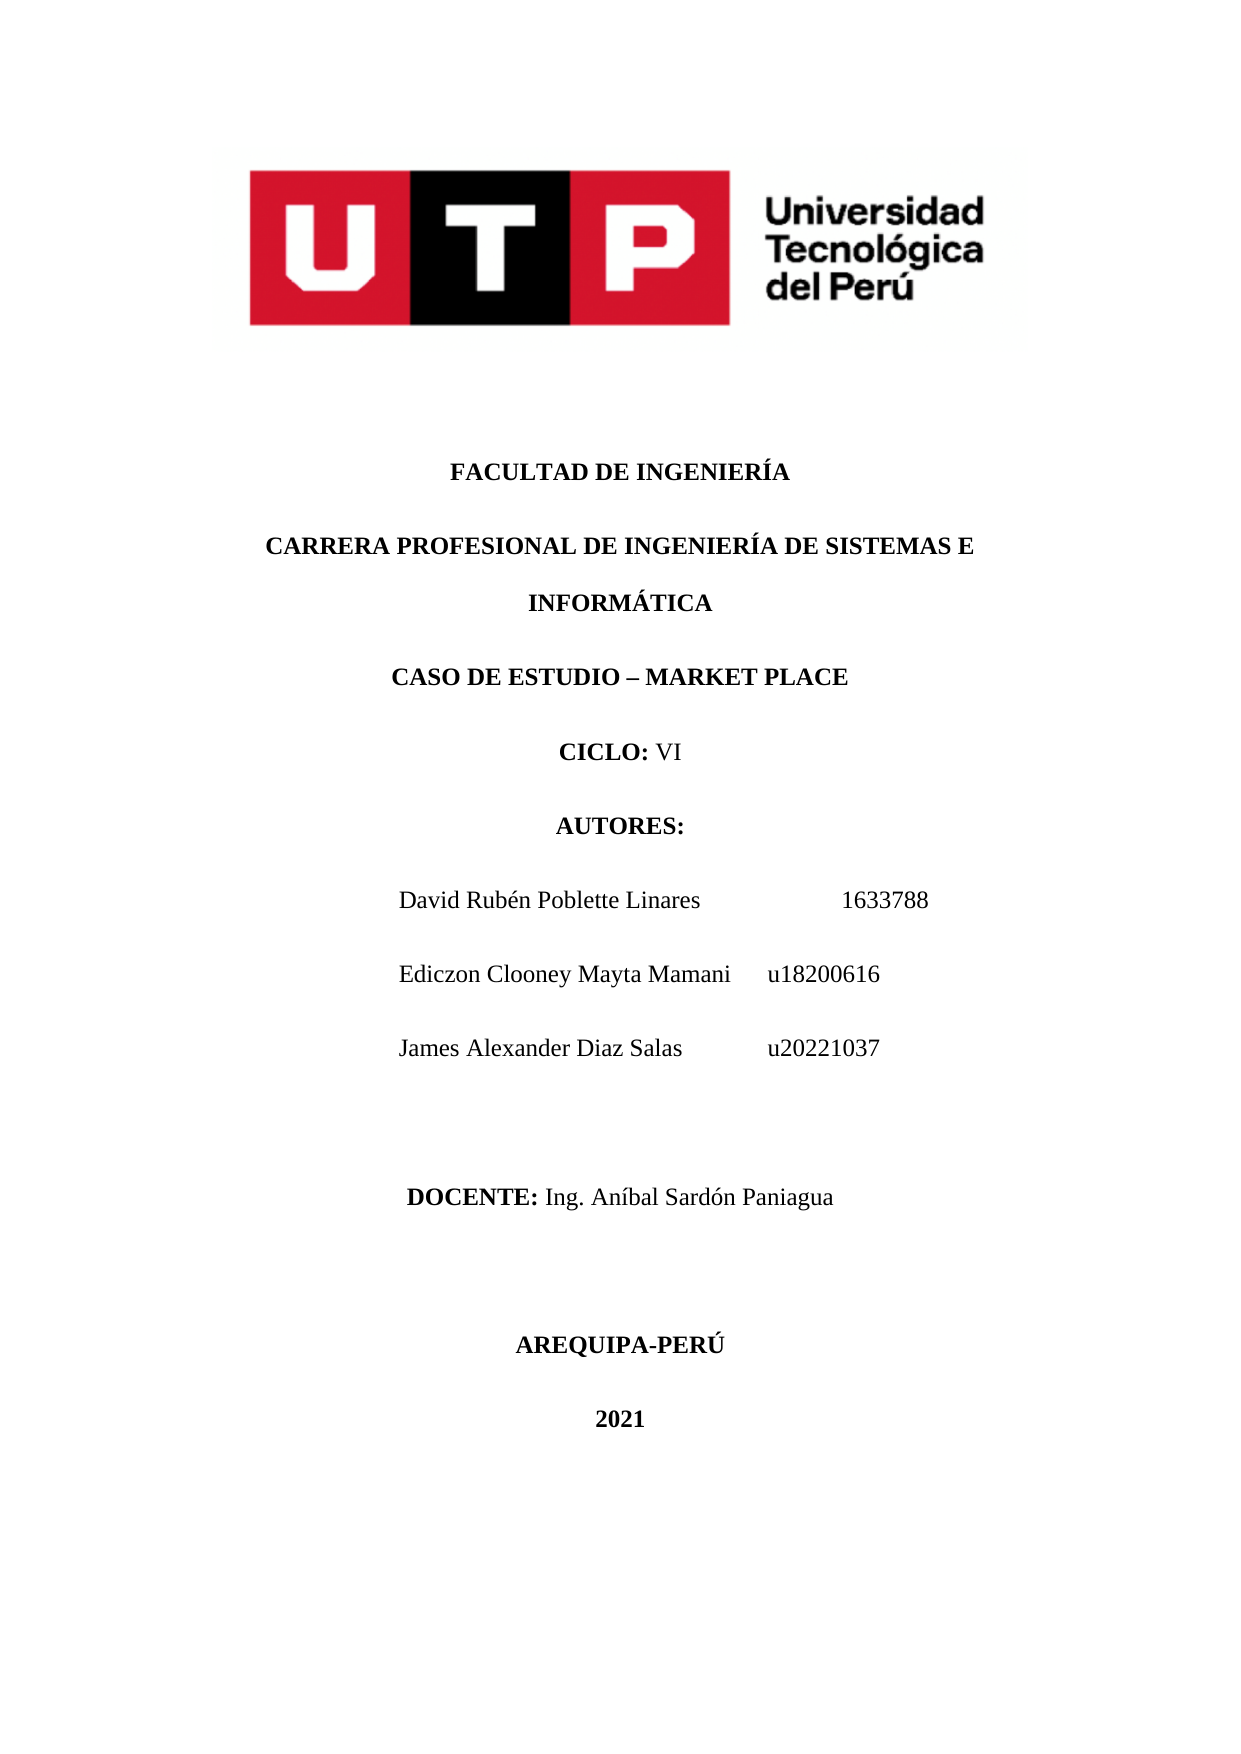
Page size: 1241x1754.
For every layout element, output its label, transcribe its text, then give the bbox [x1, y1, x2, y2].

text CICLO: VI [177, 737, 1063, 765]
text FACULTAD DE INGENIERÍA [177, 457, 1063, 485]
text CARRERA PROFESIONAL DE INGENIERÍA DE SISTEMAS E INFORMÁTICA [177, 531, 1063, 617]
text AUTORES: [177, 811, 1063, 839]
text Ediczon Clooney Mayta Mamani u18200616 [398, 959, 1063, 988]
text David Rubén Poblette Linares 1633788 [398, 885, 1063, 914]
picture [212, 147, 1028, 354]
text 2021 [177, 1404, 1063, 1433]
text CASO DE ESTUDIO – MARKET PLACE [177, 662, 1063, 691]
text DOCENTE: Ing. Aníbal Sardón Paniagua [177, 1182, 1063, 1210]
text AREQUIPA-PERÚ [177, 1330, 1063, 1359]
text James Alexander Diaz Salas u20221037 [398, 1033, 1063, 1062]
